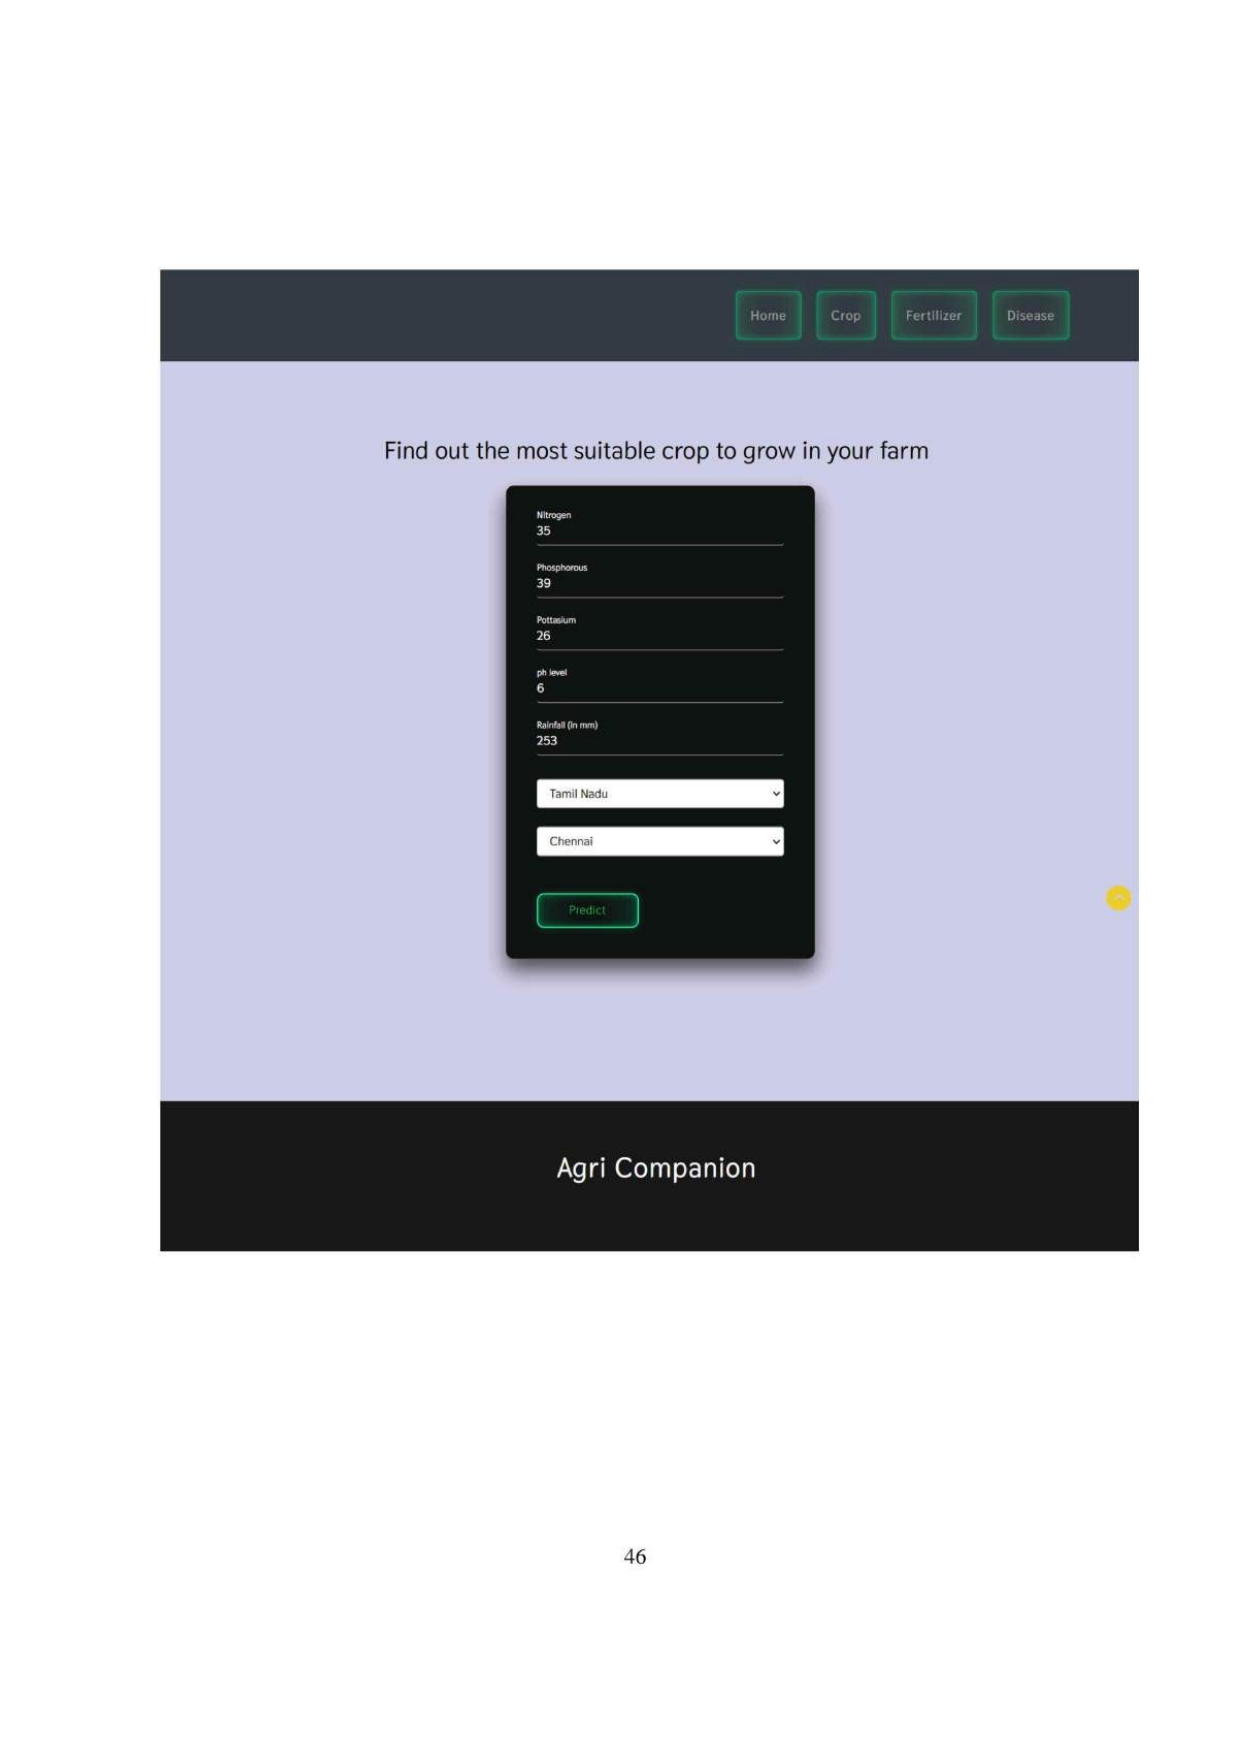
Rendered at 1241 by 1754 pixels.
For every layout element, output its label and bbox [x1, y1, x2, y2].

picture [150, 258, 1141, 1571]
